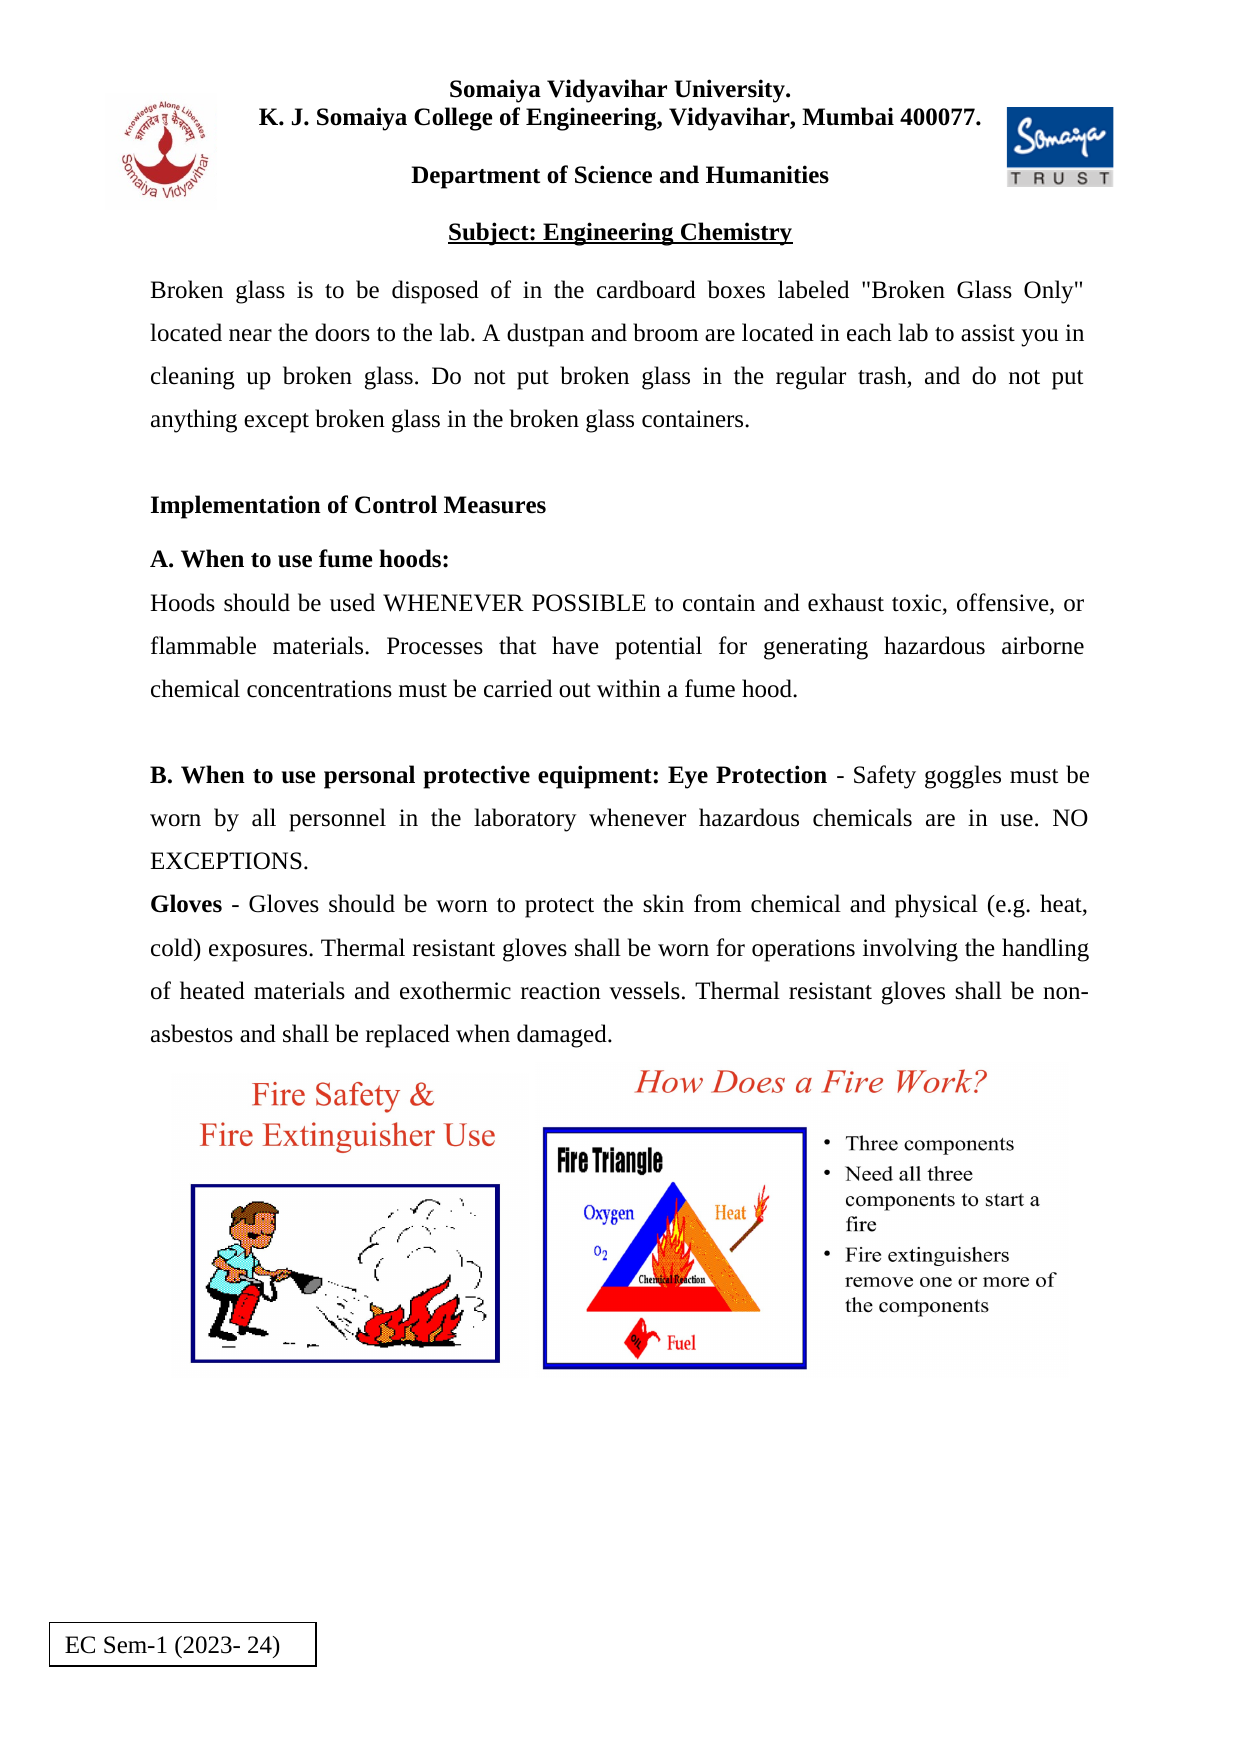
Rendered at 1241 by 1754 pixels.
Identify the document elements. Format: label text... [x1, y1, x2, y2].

text Implementation of Control Measures [150, 491, 1090, 519]
picture [534, 1062, 1070, 1378]
text A. When to use fume hoods: [150, 544, 1085, 573]
text Broken glass is to be disposed of in the cardboard boxes labeled "Broken Glass Only" located near the doors to the lab. A dustpan and broom are located in each lab to assist you in cleaning up broken glass. Do not put broken glass in the regular trash, and do not put anything except broken glass in the broken glass containers. [150, 275, 1085, 433]
text B. When to use personal protective equipment: Eye Protection - Safety goggles must be worn by all personnel in the laboratory whenever hazardous chemicals are in use. NO EXCEPTIONS. [150, 760, 1090, 875]
text Gloves - Gloves should be worn to protect the skin from chemical and physical (e.g. heat, cold) exposures. Thermal resistant gloves shall be worn for operations involving the handling of heated materials and exothermic reaction vessels. Thermal resistant gloves shall be non-asbestos and shall be replaced when damaged. [150, 889, 1090, 1048]
picture [105, 93, 218, 210]
picture [1006, 107, 1114, 187]
text Hoods should be used WHENEVER POSSIBLE to contain and exhaust toxic, offensive, or flammable materials. Processes that have potential for generating hazardous airborne chemical concentrations must be carried out within a fume hood. [150, 588, 1085, 703]
picture [171, 1073, 529, 1378]
